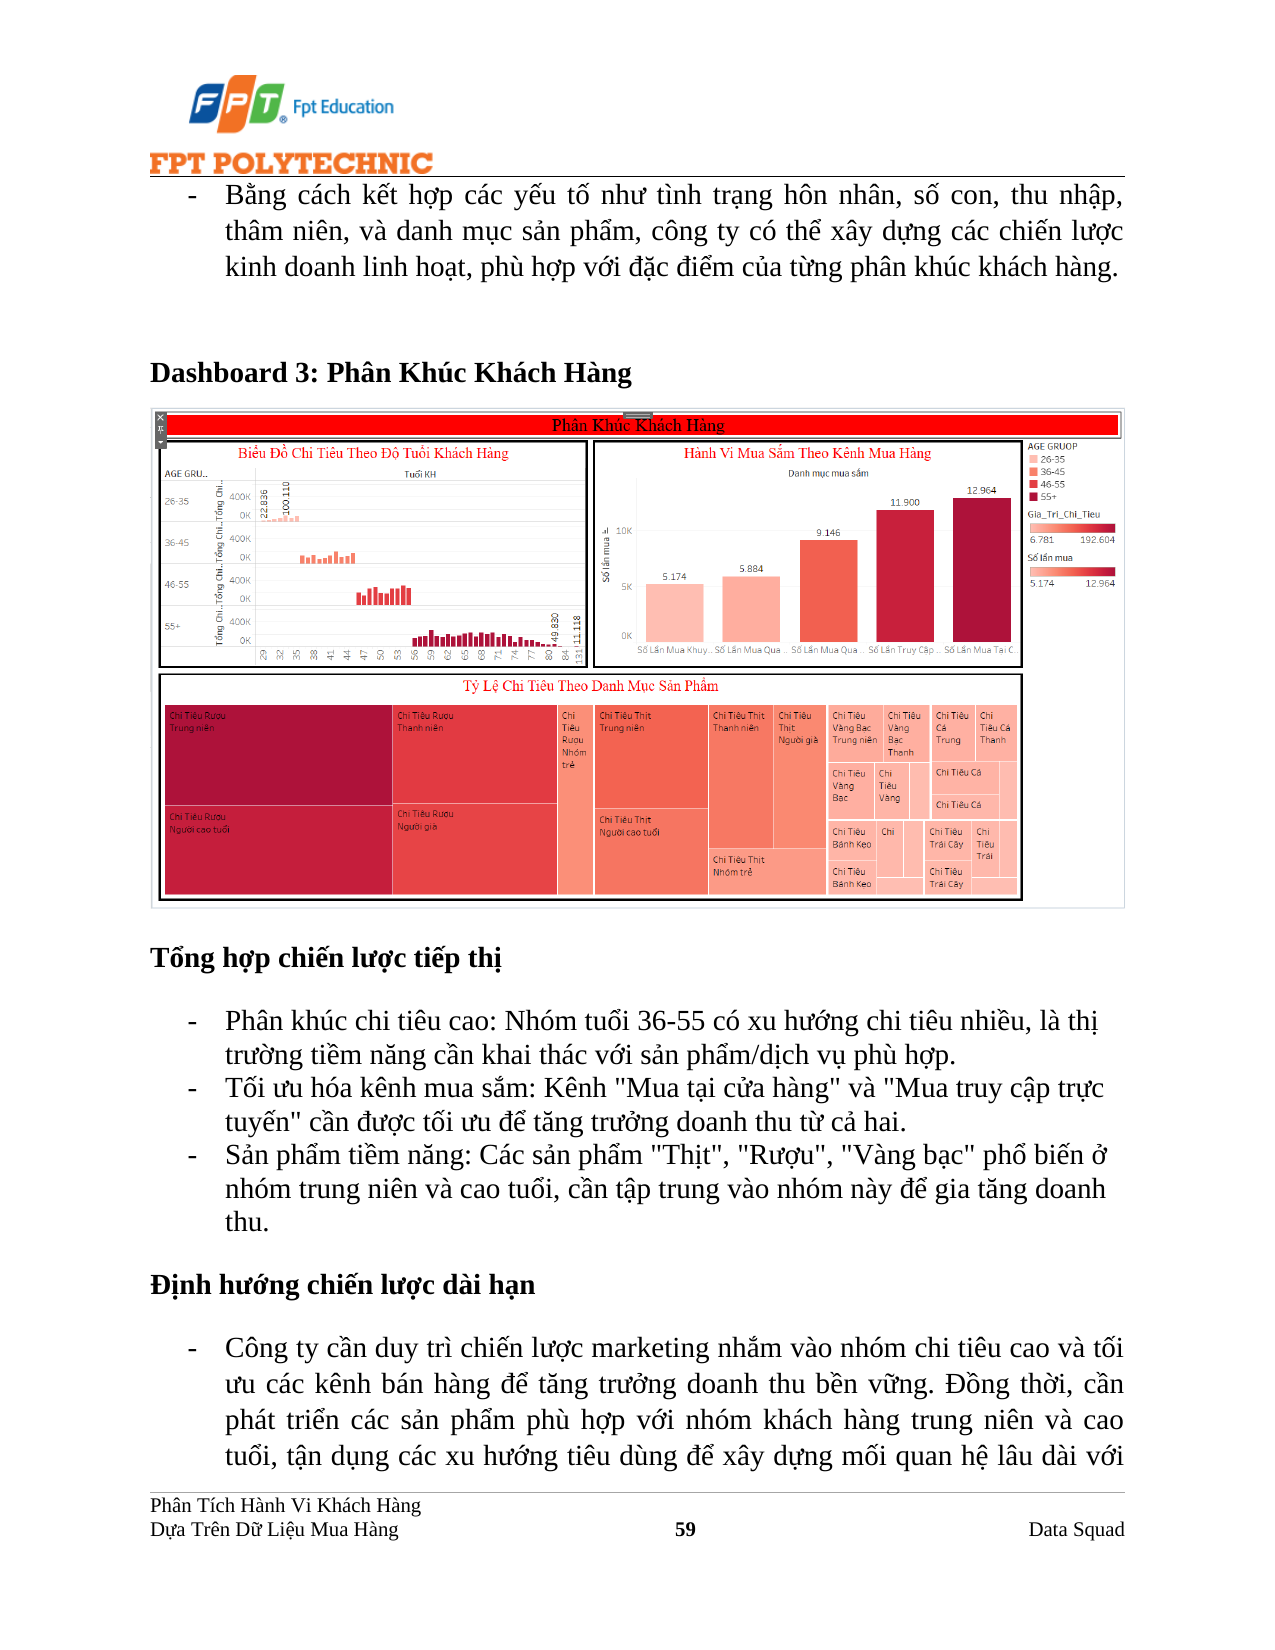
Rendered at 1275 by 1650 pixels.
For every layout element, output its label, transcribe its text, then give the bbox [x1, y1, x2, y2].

text Định hướng chiến lược dài hạn [150, 1267, 1125, 1301]
list Tối ưu hóa kênh mua sắm: Kênh "Mua tại cửa hàng" và "Mua truy cập trực tuyến" cần được tối ưu để tăng trưởng doanh thu từ cả hai. [187, 1070, 1125, 1137]
list Sản phẩm tiềm năng: Các sản phẩm "Thịt", "Rượu", "Vàng bạc" phổ biến ở nhóm trung niên và cao tuổi, cần tập trung vào nhóm này để gia tăng doanh thu. [187, 1137, 1125, 1238]
picture [150, 75, 436, 174]
list Phân khúc chi tiêu cao: Nhóm tuổi 36-55 có xu hướng chi tiêu nhiều, là thị trường tiềm năng cần khai thác với sản phẩm/dịch vụ phù hợp. [187, 1003, 1125, 1070]
list Bằng cách kết hợp các yếu tố như tình trạng hôn nhân, số con, thu nhập, thâm niên, và danh mục sản phẩm, công ty có thể xây dựng các chiến lược kinh doanh linh hoạt, phù hợp với đặc điểm của từng phân khúc khách hàng. [187, 177, 1125, 283]
text Tổng hợp chiến lược tiếp thị [150, 941, 1125, 974]
picture [150, 407, 1125, 909]
text Dashboard 3: Phân Khúc Khách Hàng [150, 355, 1125, 389]
